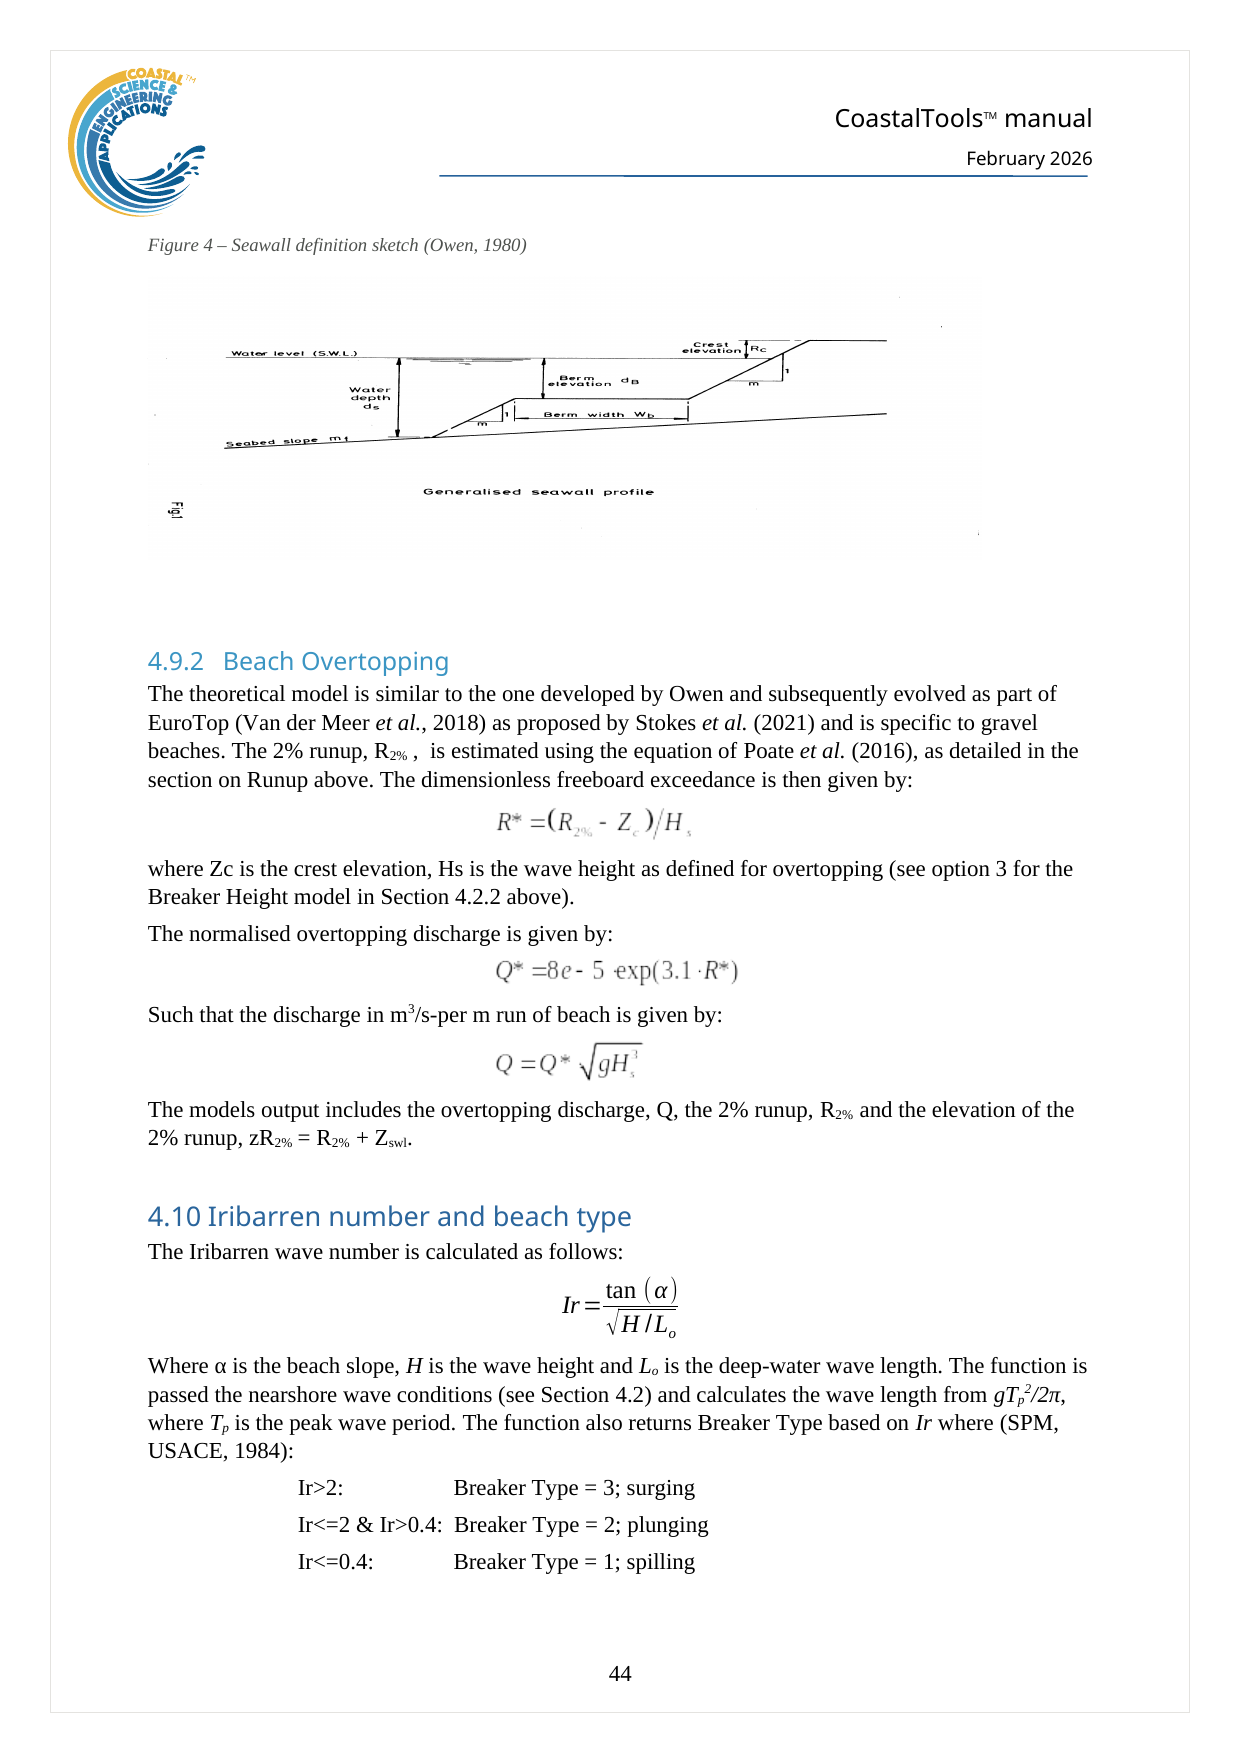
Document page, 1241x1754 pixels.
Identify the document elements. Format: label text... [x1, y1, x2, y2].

text The theoretical model is similar to the one developed by Owen and subsequently evolved as part of EuroTop (Van der Meer et al., 2018) as proposed by Stokes et al. (2021) and is specific to gravel beaches. The 2% runup, R2% , is estimated using the equation of Poate et al. (2016), as detailed in the section on Runup above. The dimensionless freeboard exceedance is then given by: [148, 680, 1093, 792]
subtitle Iribarren number and beach type [148, 1198, 1093, 1235]
text Such that the discharge in m3/s-per m run of beach is given by: [148, 1001, 1093, 1027]
text Where α is the beach slope, H is the wave height and Lo is the deep-water wave length. The function is passed the nearshore wave conditions (see Section 4.2) and calculates the wave length from gTp2/2π, where Tp is the peak wave period. The function also returns Breaker Type based on Ir where (SPM, USACE, 1984): [148, 1352, 1093, 1464]
text Ir<=2 & Ir>0.4: Breaker Type = 2; plunging [298, 1511, 1093, 1537]
text The models output includes the overtopping discharge, Q, the 2% runup, R2% and the elevation of the 2% runup, zR2% = R2% + Zswl. [148, 1096, 1093, 1151]
text The normalised overtopping discharge is given by: [148, 920, 1093, 946]
text The Iribarren wave number is calculated as follows: [148, 1238, 1093, 1264]
picture [147, 276, 983, 560]
text where Zc is the crest elevation, Hs is the wave height as defined for overtopping (see option 3 for the Breaker Height model in Section 4.2.2 above). [148, 854, 1093, 909]
text Figure 4 – Seawall definition sketch (Owen, 1980) [148, 234, 1093, 255]
subtitle Beach Overtopping [148, 644, 1093, 678]
text Ir<=0.4: Breaker Type = 1; spilling [298, 1548, 1093, 1574]
text Ir>2: Breaker Type = 3; surging [298, 1474, 1093, 1501]
